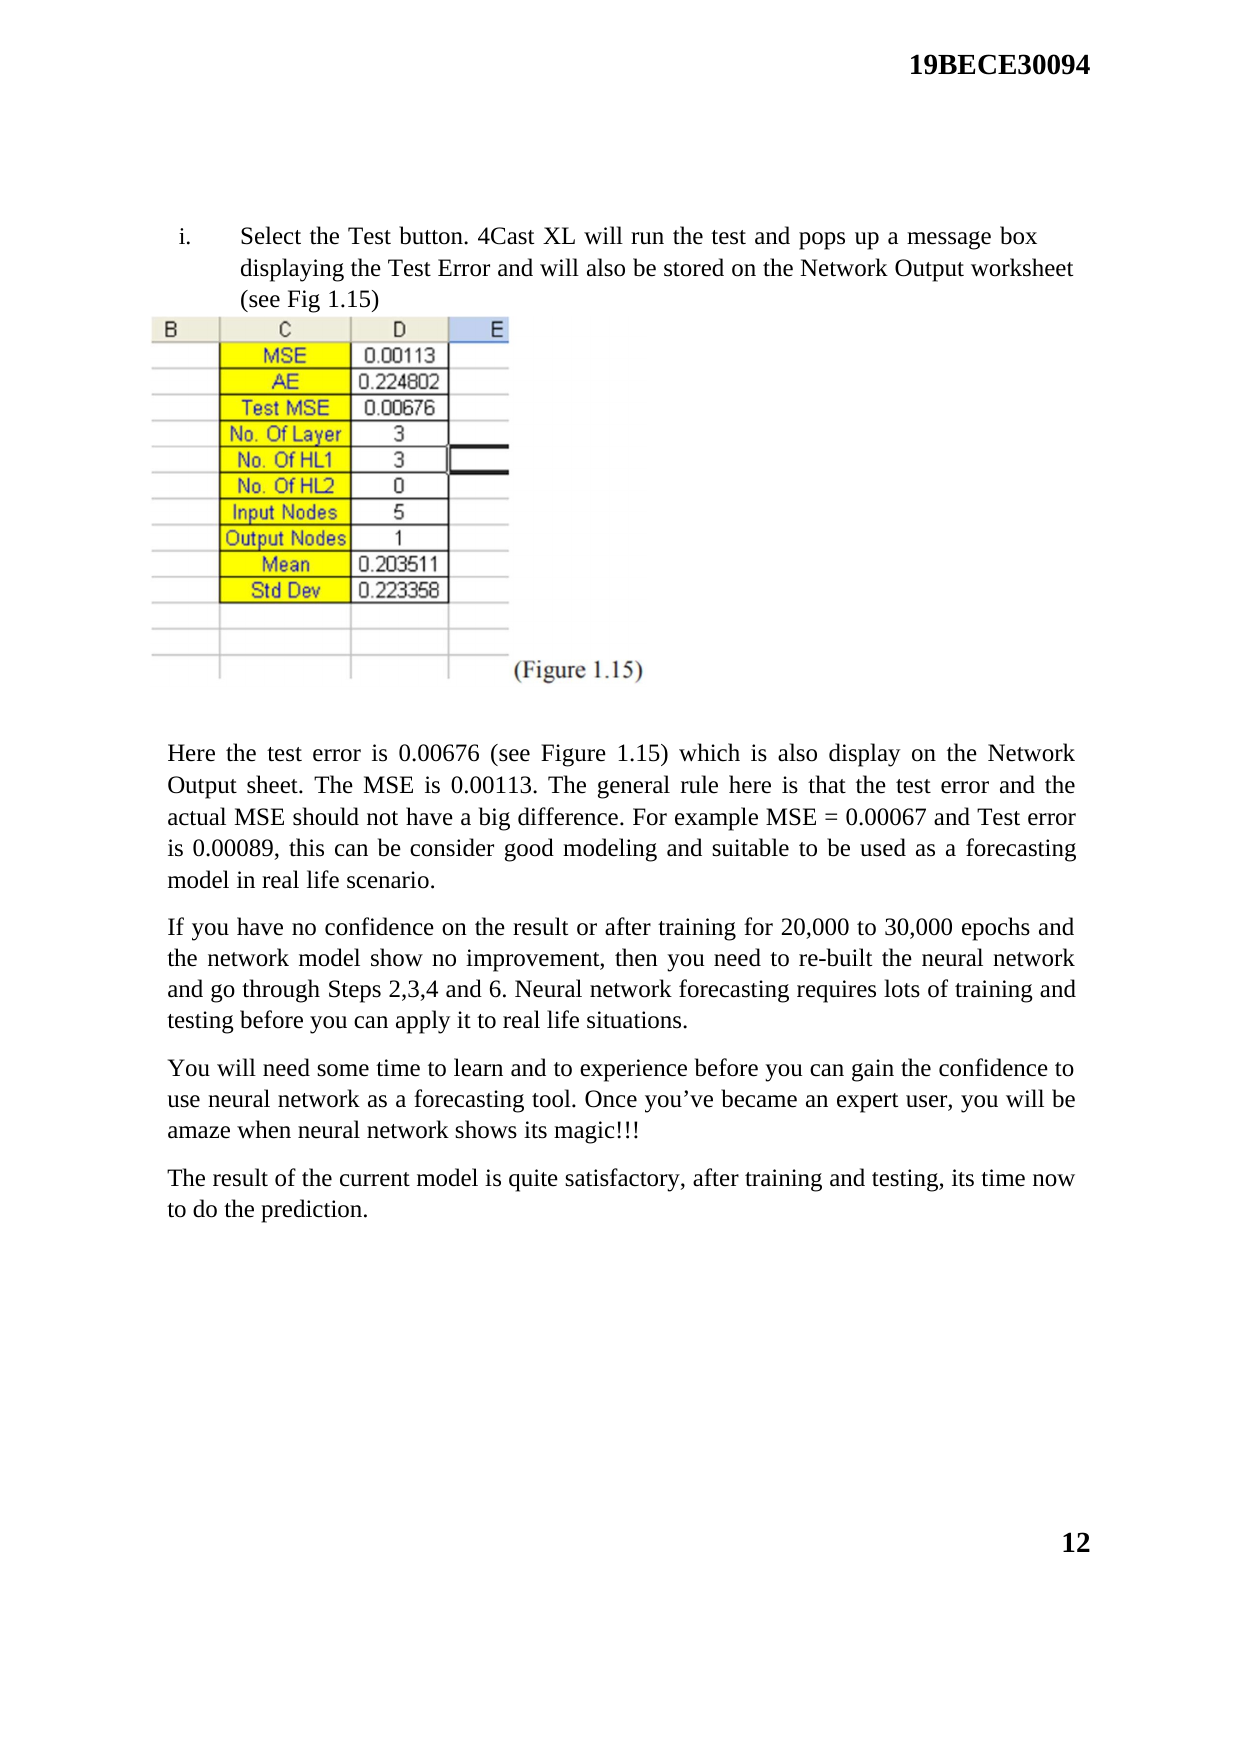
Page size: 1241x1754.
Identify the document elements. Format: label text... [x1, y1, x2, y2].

picture [150, 316, 648, 687]
text Here the test error is 0.00676 (see Figure 1.15) which is also display on the Network Output sheet. The MSE is 0.00113. The general rule here is that the test error and the actual MSE should not have a big difference. For example MSE = 0.00067 and Test error is 0.00089, this can be consider good modeling and suitable to be used as a forecasting model in real life scenario. [167, 738, 1077, 893]
text You will need some time to learn and to experience before you can gain the confidence to use neural network as a forecasting tool. Once you’ve became an expert user, you will be amaze when neural network shows its magic!!! [167, 1053, 1076, 1144]
list Select the Test button. 4Cast XL will run the test and pops up a message box displaying the Test Error and will also be stored on the Network Output worksheet (see Fig 1.15) [178, 221, 1077, 313]
text The result of the current model is quite satisfactory, after training and testing, its time now to do the prediction. [167, 1163, 1077, 1223]
text If you have no confidence on the result or after training for 20,000 to 30,000 epochs and the network model show no improvement, then you need to re-built the neural network and go through Steps 2,3,4 and 6. Neural network forecasting requires lots of training and testing before you can apply it to real life situations. [167, 912, 1077, 1034]
